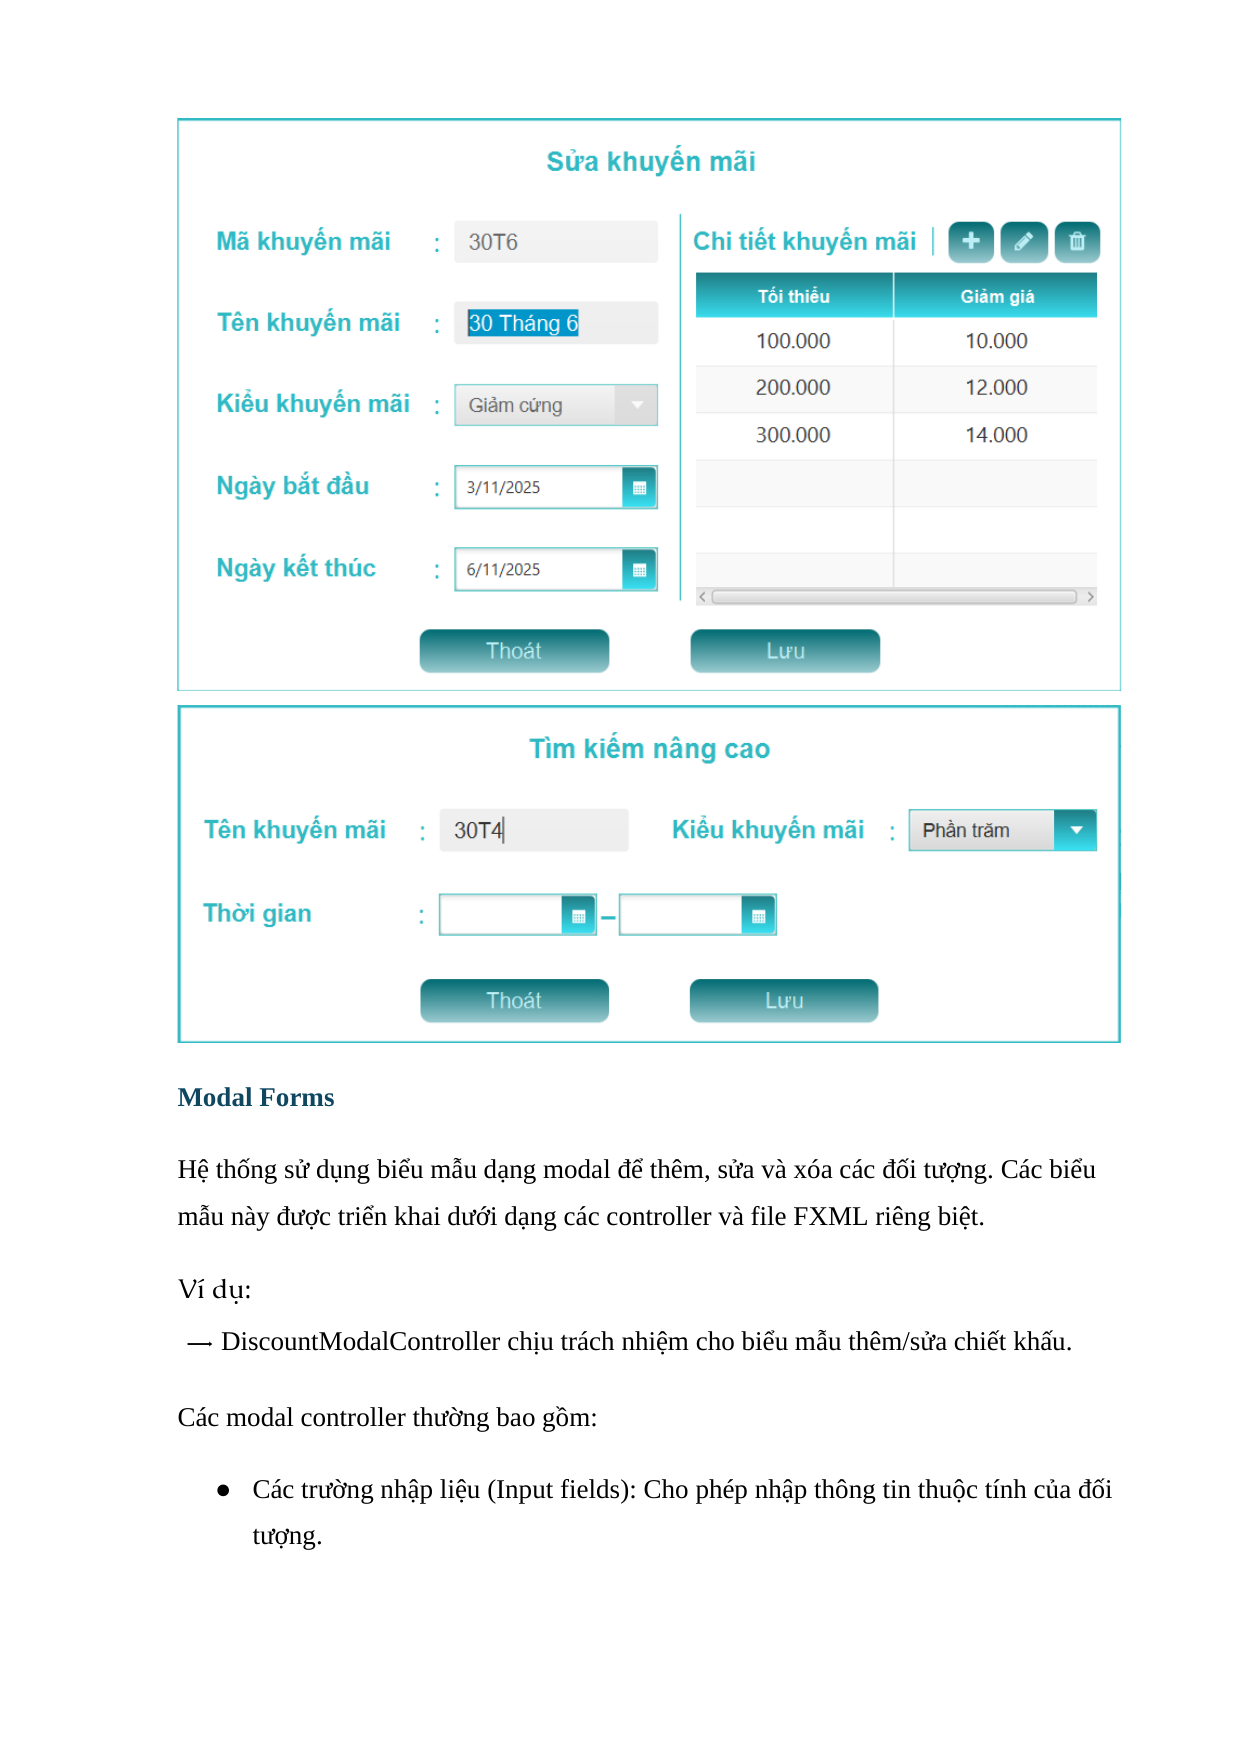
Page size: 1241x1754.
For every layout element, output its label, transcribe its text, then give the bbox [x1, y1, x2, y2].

subtitle Modal Forms [177, 1081, 1121, 1113]
list Các trường nhập liệu (Input fields): Cho phép nhập thông tin thuộc tính của đối tượng. [215, 1473, 1121, 1551]
text Ví dụ: → DiscountModalController chịu trách nhiệm cho biểu mẫu thêm/sửa chiết khấu. [177, 1271, 1121, 1359]
picture [177, 705, 1122, 1043]
text Hệ thống sử dụng biểu mẫu dạng modal để thêm, sửa và xóa các đối tượng. Các biểu mẫu này được triển khai dưới dạng các controller và file FXML riêng biệt. [177, 1153, 1121, 1231]
picture [177, 118, 1122, 691]
text Các modal controller thường bao gồm: [177, 1401, 1121, 1432]
